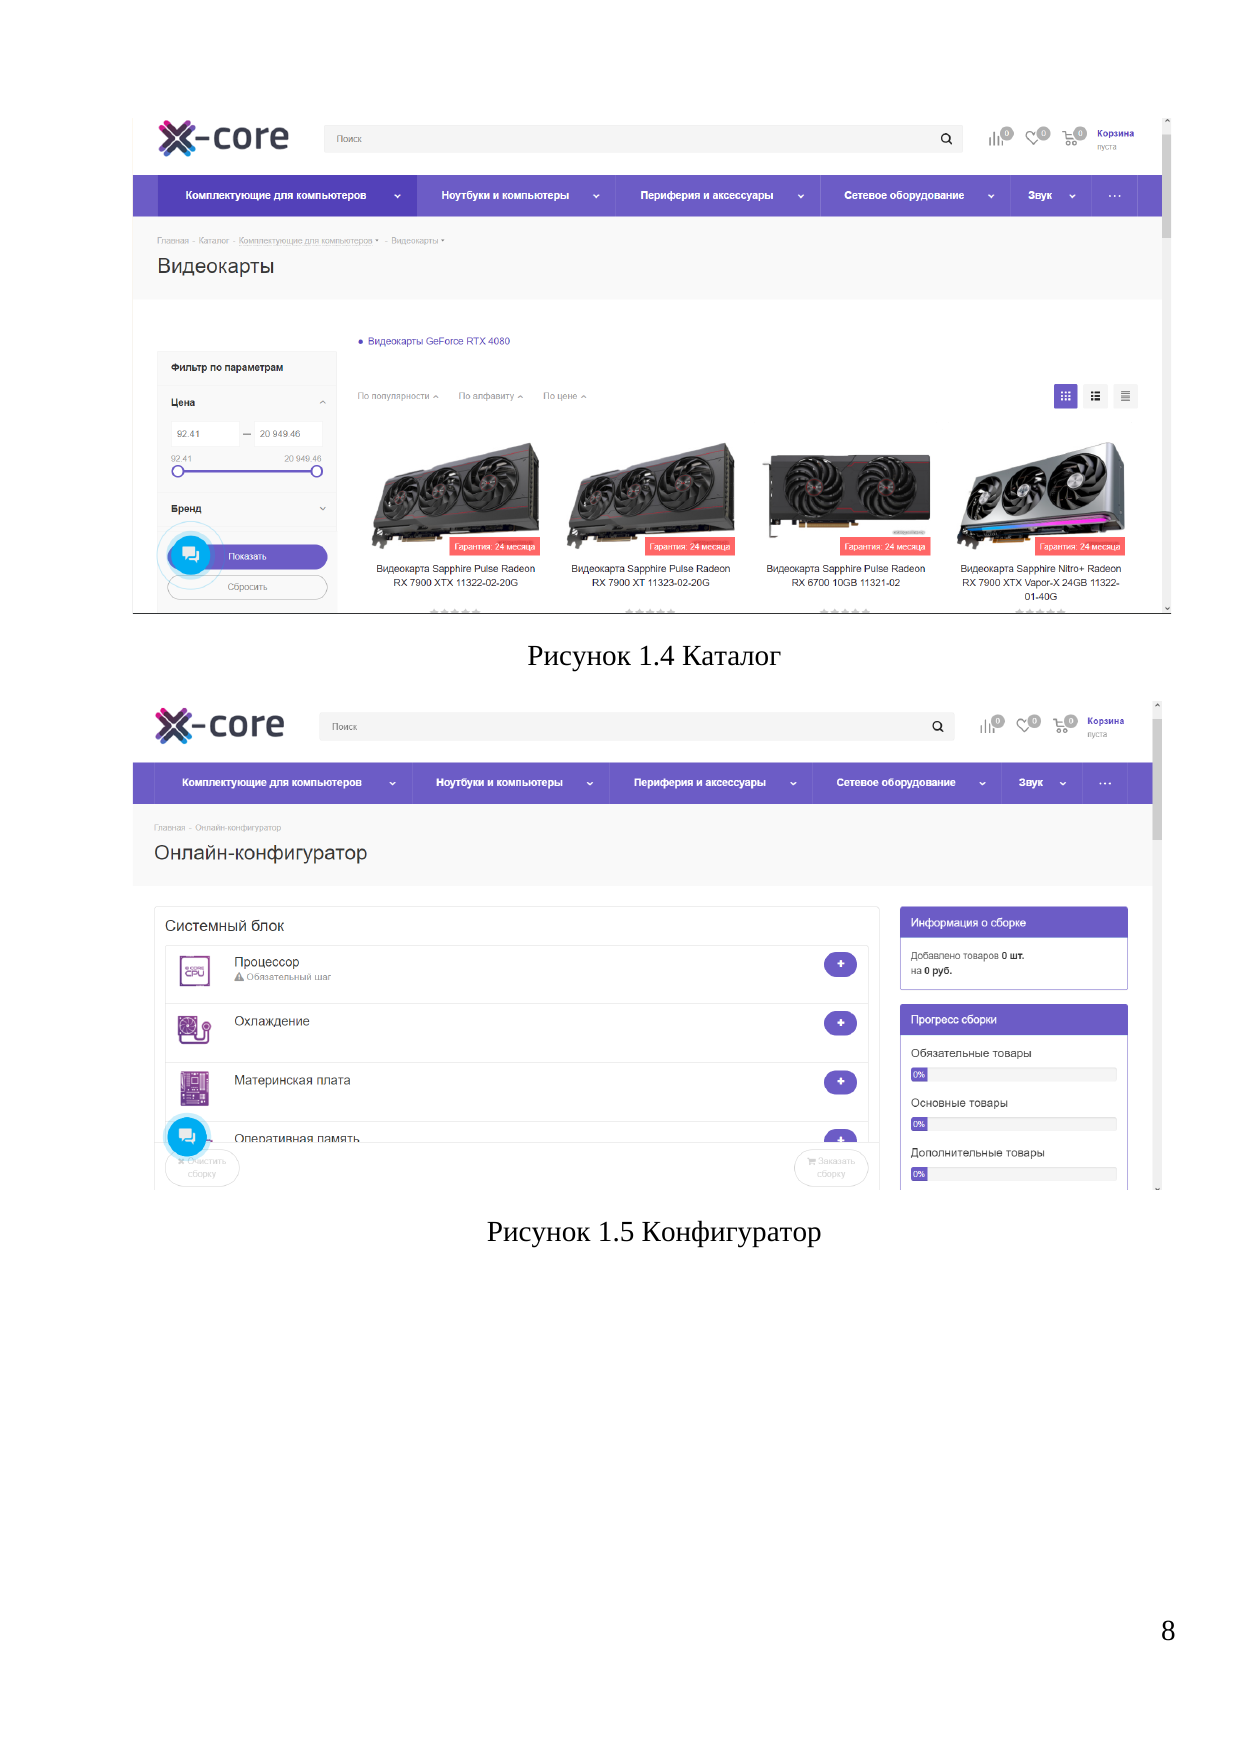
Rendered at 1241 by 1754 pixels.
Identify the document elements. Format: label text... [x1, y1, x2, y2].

picture [132, 118, 1172, 614]
text Рисунок 1.5 Конфигуратор [133, 1214, 1175, 1248]
text Рисунок 1.4 Каталог [133, 638, 1175, 672]
picture [132, 701, 1162, 1190]
